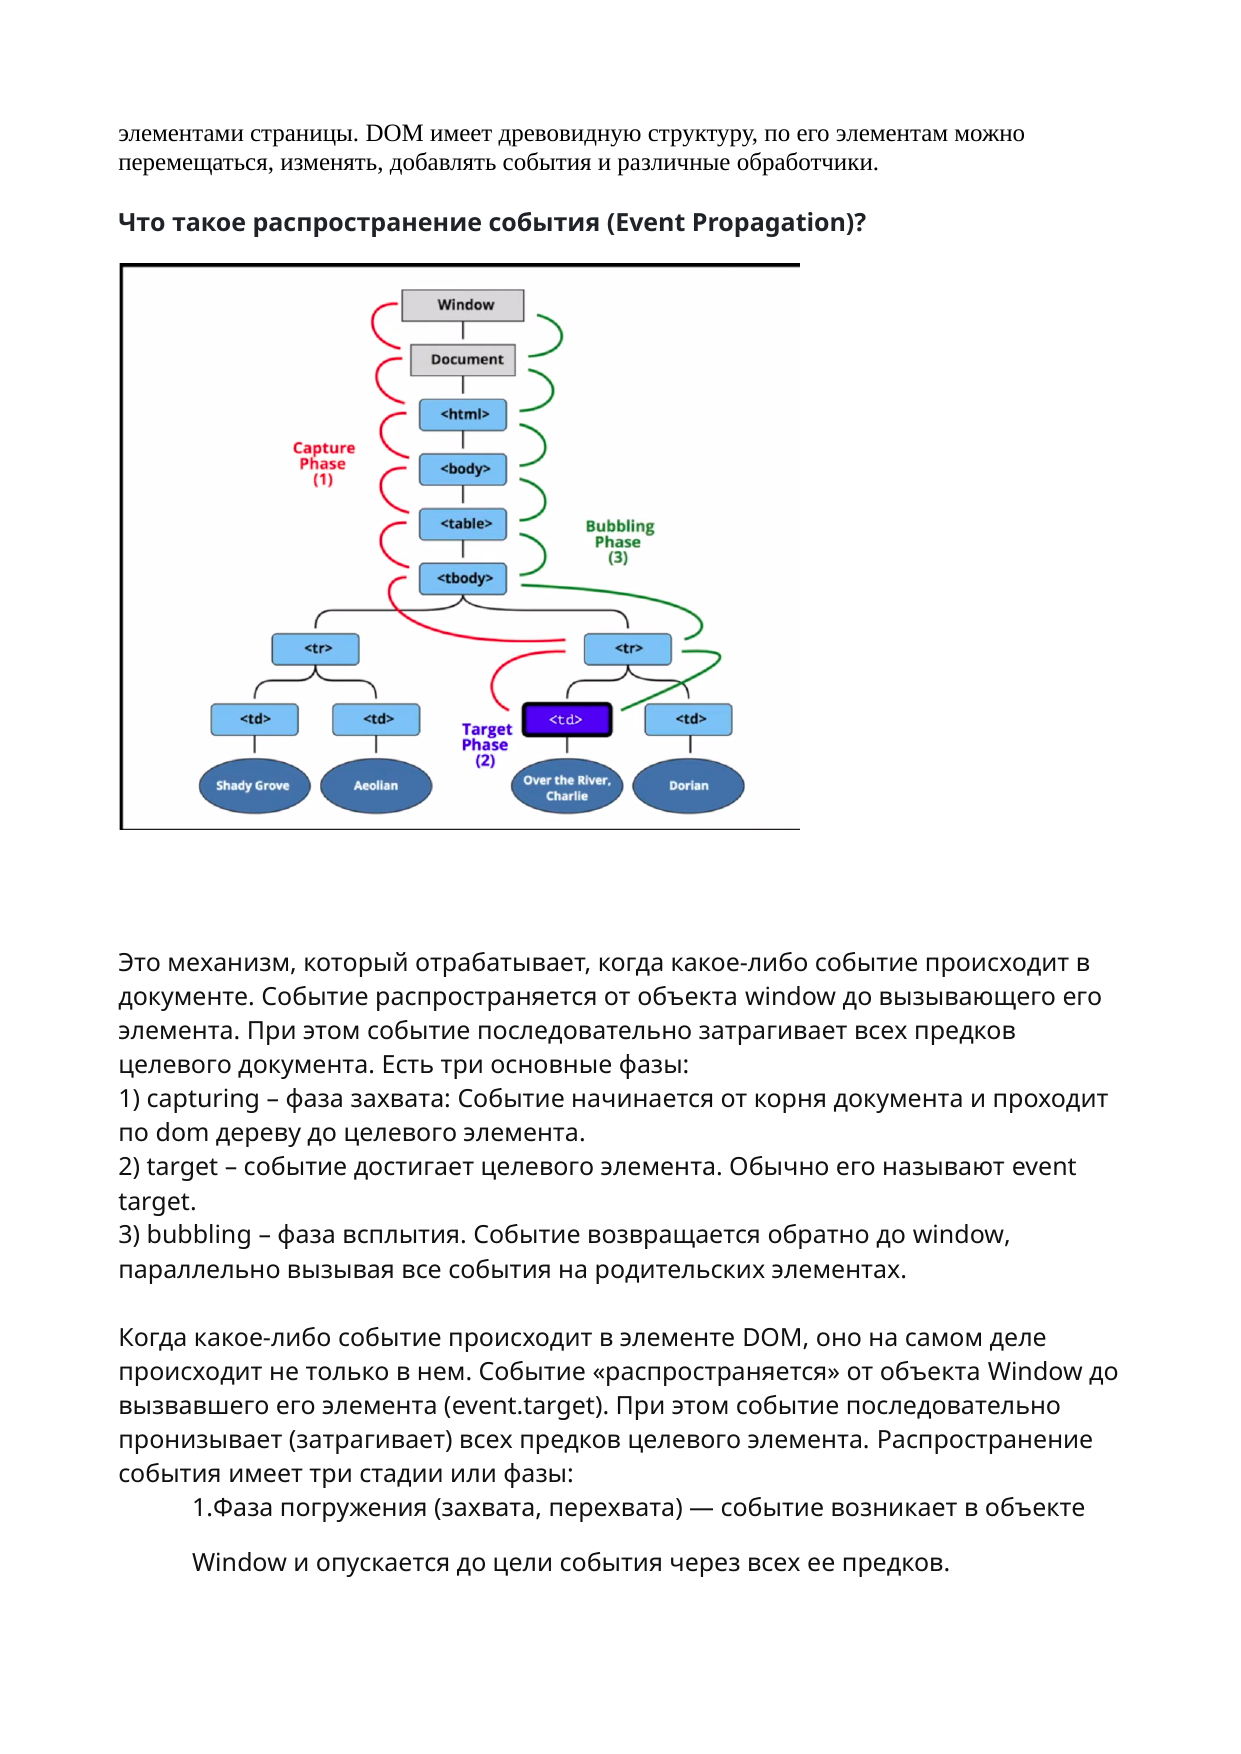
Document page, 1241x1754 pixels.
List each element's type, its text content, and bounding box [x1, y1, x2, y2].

text 3) bubbling – фаза всплытия. Событие возвращается обратно до window, параллельно вызывая все события на родительских элементах. [118, 1217, 1122, 1285]
text 1) capturing – фаза захвата: Событие начинается от корня документа и проходит по dom дереву до целевого элемента. [118, 1081, 1122, 1149]
text 2) target – событие достигает целевого элемента. Обычно его называют event target. [118, 1149, 1122, 1217]
text Что такое распространение события (Event Propagation)? [118, 204, 1122, 238]
list Фаза погружения (захвата, перехвата) — событие возникает в объекте Window и опускается до цели события через всех ее предков. [192, 1490, 1122, 1578]
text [118, 118, 1122, 176]
text Когда какое-либо событие происходит в элементе DOM, оно на самом деле происходит не только в нем. Событие «распространяется» от объекта Window до вызвавшего его элемента (event.target). При этом событие последовательно пронизывает (затрагивает) всех предков целевого элемента. Распространение события имеет три стадии или фазы: [118, 1319, 1122, 1490]
picture [119, 263, 800, 830]
text Это механизм, который отрабатывает, когда какое-либо событие происходит в документе. Событие распространяется от объекта window до вызывающего его элемента. При этом событие последовательно затрагивает всех предков целевого документа. Есть три основные фазы: [118, 945, 1122, 1081]
